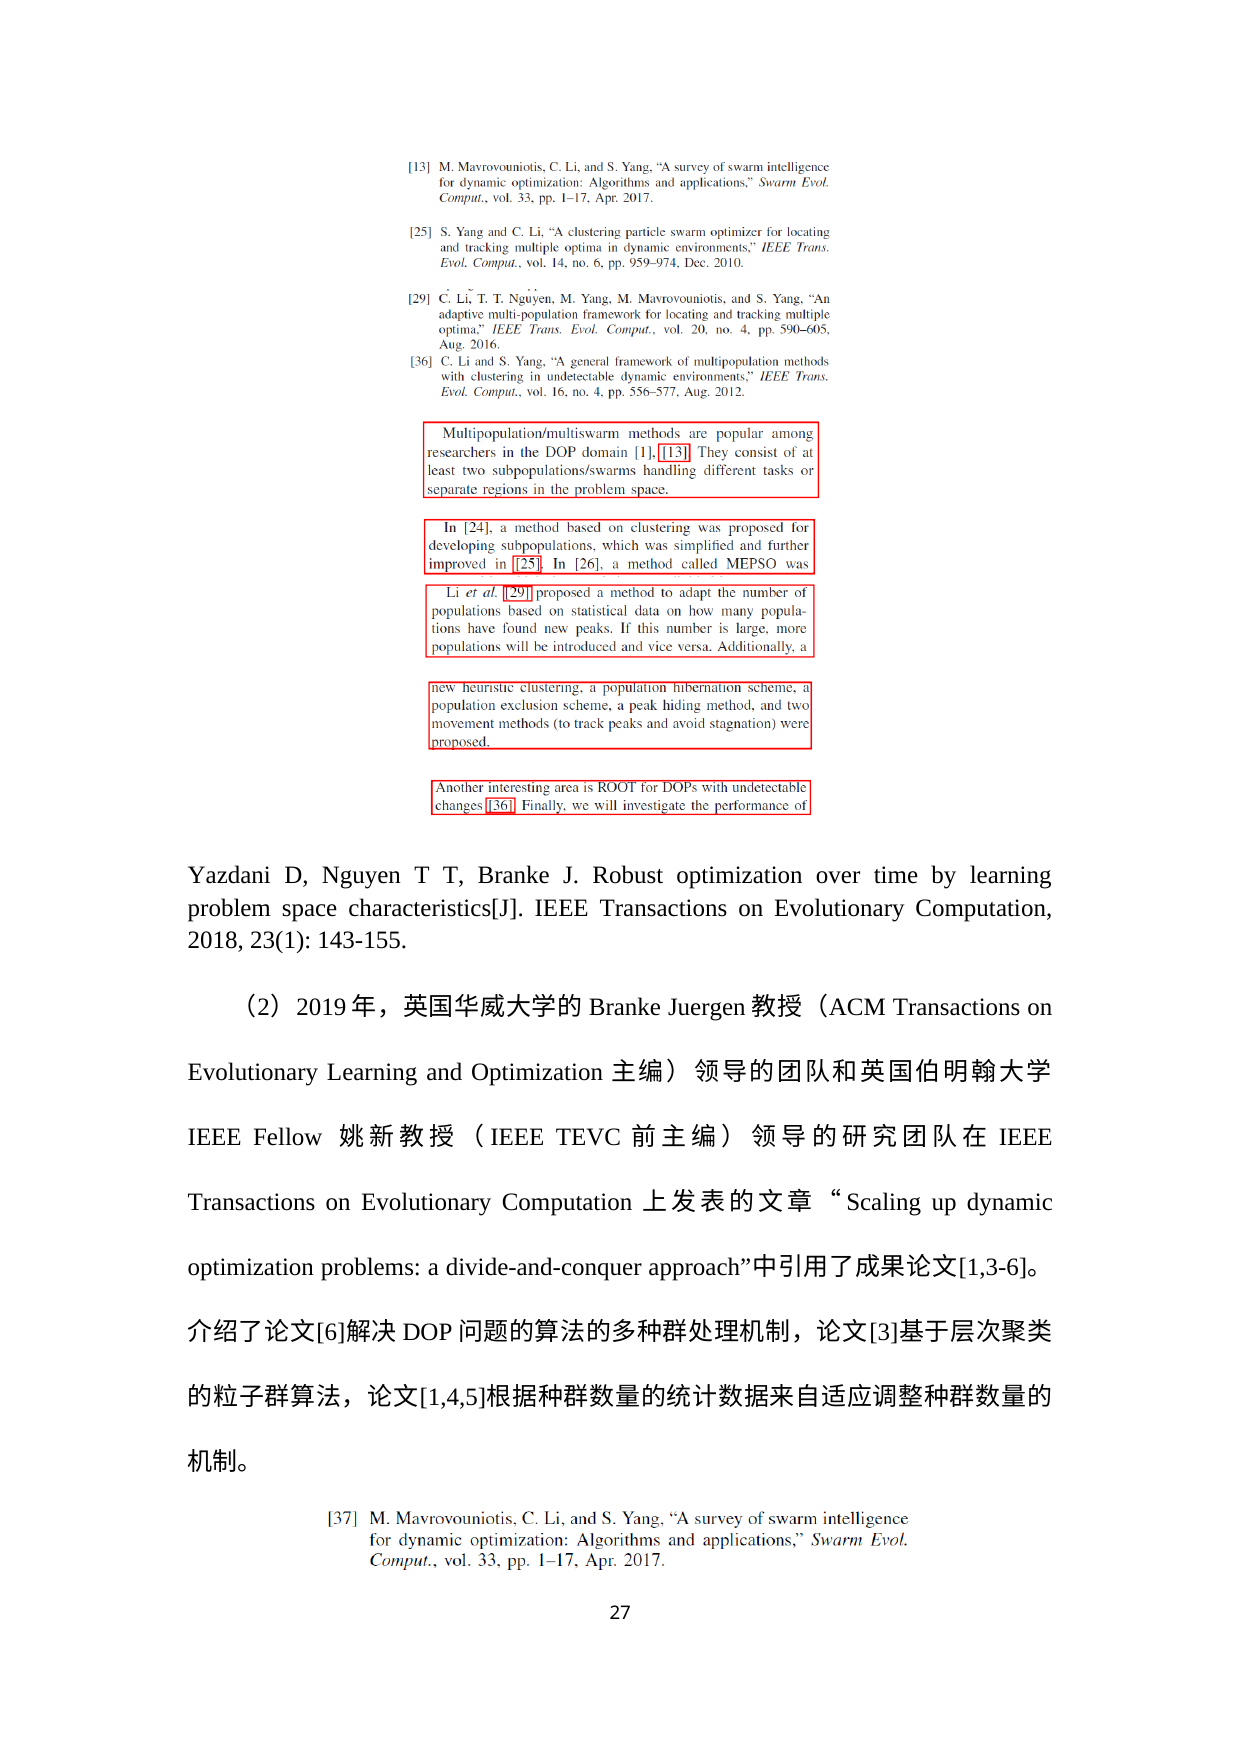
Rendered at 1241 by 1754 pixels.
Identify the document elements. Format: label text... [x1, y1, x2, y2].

picture [405, 289, 835, 399]
text Yazdani D, Nguyen T T, Branke J. Robust optimization over time by learning problem space characteristics[J]. IEEE Transactions on Evolutionary Computation, 2018, 23(1): 143-155. [187, 858, 1053, 956]
text （2）2019年，英国华威大学的Branke Juergen教授（ACM Transactions on Evolutionary Learning and Optimization主编）领导的团队和英国伯明翰大学IEEE Fellow 姚新教授（IEEE TEVC前主编）领导的研究团队在IEEE Transactions on Evolutionary Computation上发表的文章“Scaling up dynamic optimization problems: a divide-and-conquer approach”中引用了成果论文[1,3-6]。介绍了论文[6]解决DOP问题的算法的多种群处理机制，论文[3]基于层次聚类的粒子群算法，论文[1,4,5]根据种群数量的统计数据来自适应调整种群数量的机制。 [187, 972, 1053, 1492]
picture [418, 419, 823, 502]
picture [405, 159, 835, 205]
picture [325, 1508, 916, 1571]
picture [426, 679, 815, 752]
picture [408, 224, 832, 270]
picture [422, 517, 818, 577]
picture [427, 777, 813, 817]
picture [423, 582, 817, 660]
